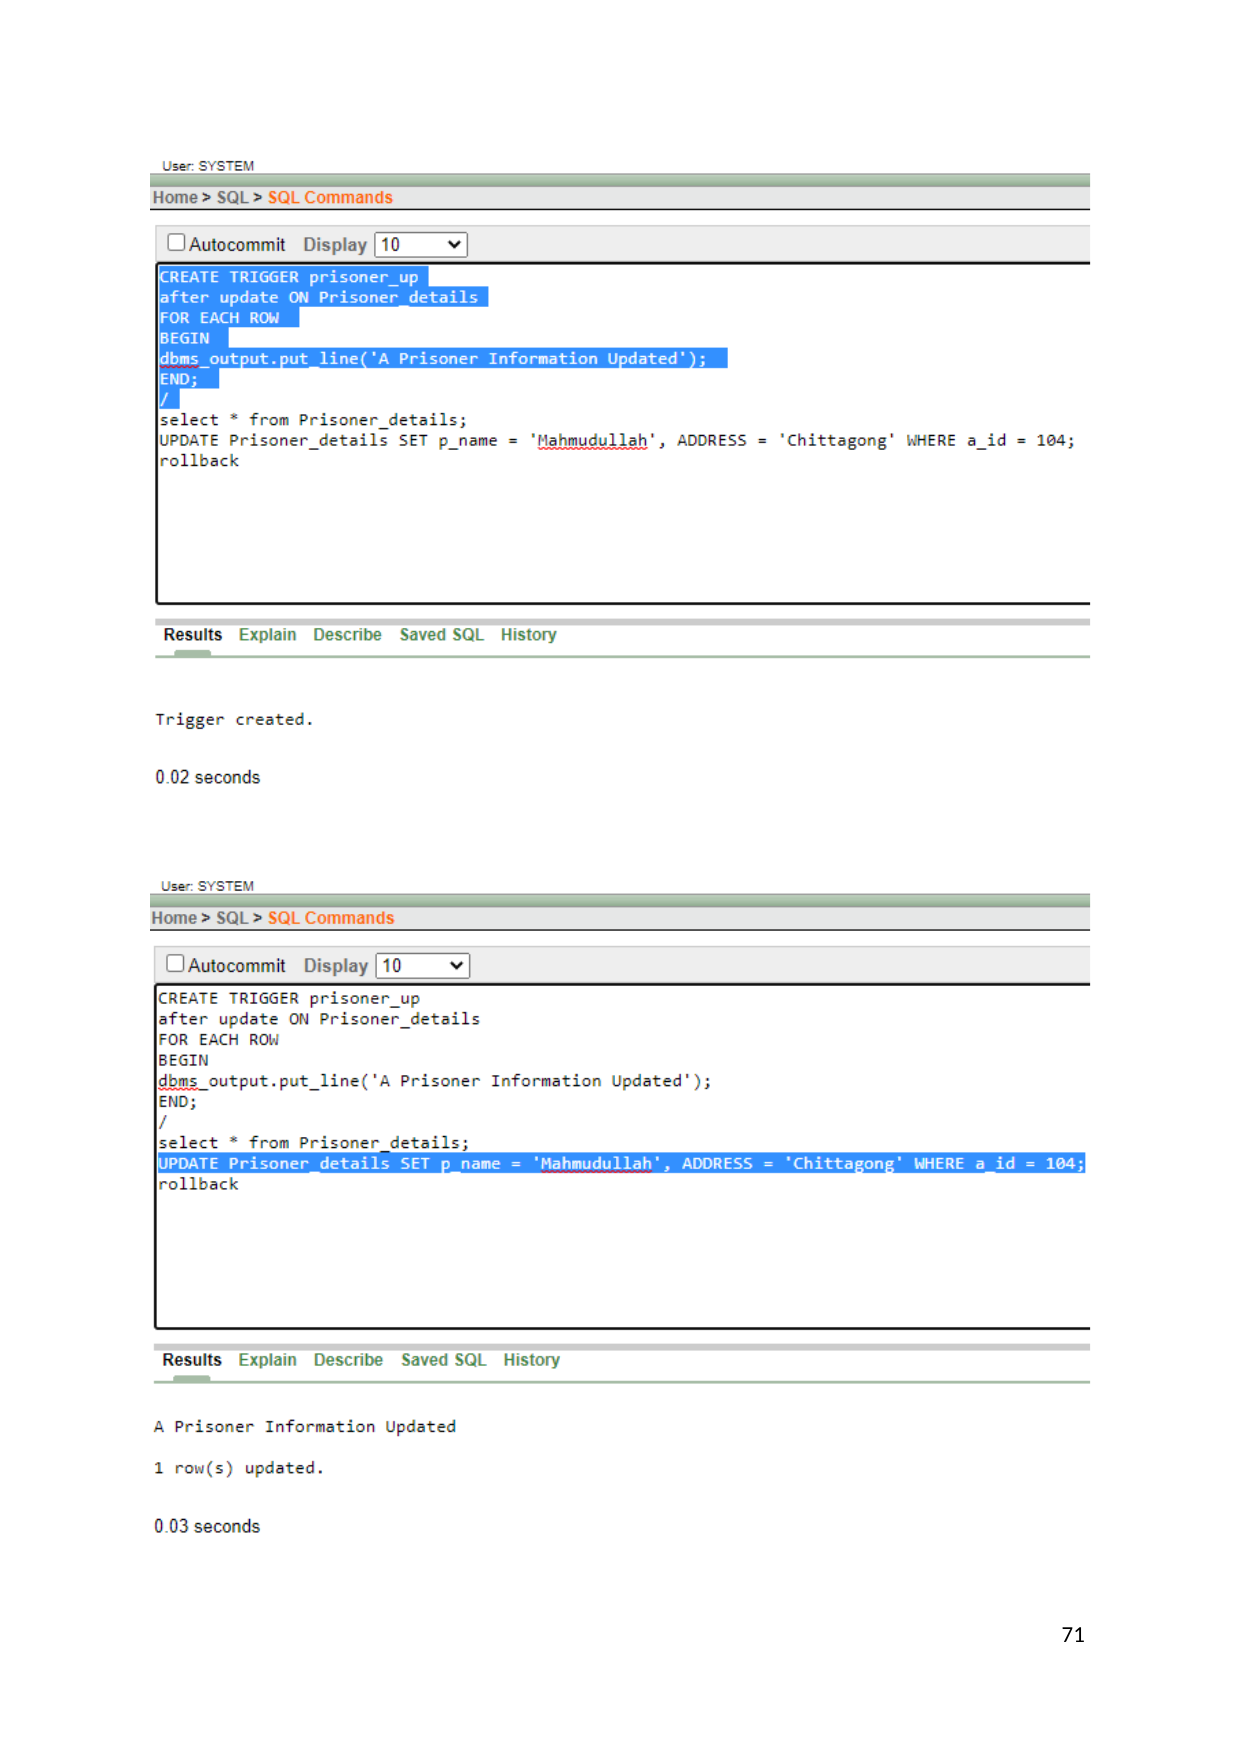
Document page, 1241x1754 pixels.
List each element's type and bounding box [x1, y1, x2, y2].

picture [150, 150, 1091, 804]
picture [150, 1417, 1091, 1563]
picture [150, 869, 1091, 1399]
